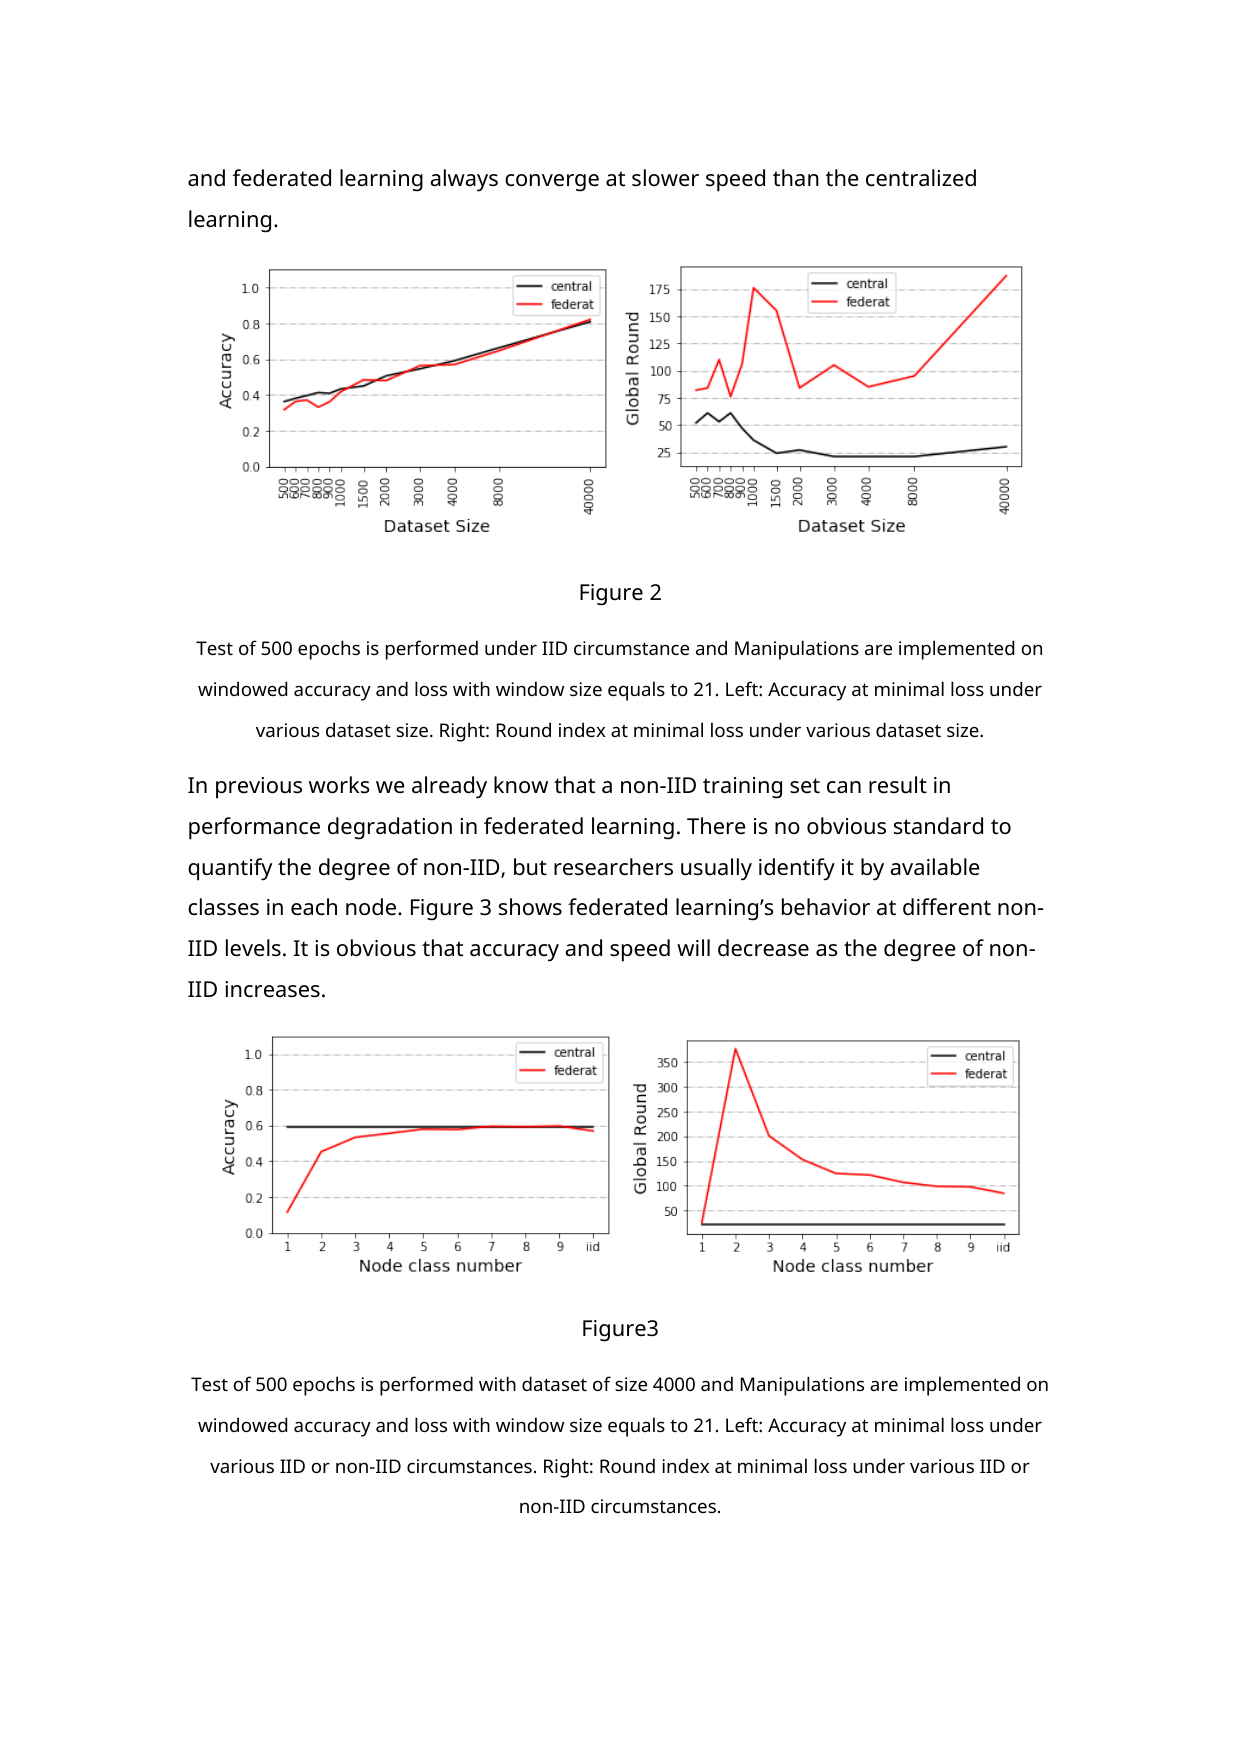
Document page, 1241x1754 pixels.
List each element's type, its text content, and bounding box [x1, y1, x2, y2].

text Test of 500 epochs is performed with dataset of size 4000 and Manipulations are implemented on windowed accuracy and loss with window size equals to 21. Left: Accuracy at minimal loss under various IID or non-IID circumstances. Right: Round index at minimal loss under various IID or non-IID circumstances. [187, 1368, 1053, 1523]
picture [618, 259, 1030, 543]
text Test of 500 epochs is performed under IID circumstance and Manipulations are implemented on windowed accuracy and loss with window size equals to 21. Left: Accuracy at minimal loss under various dataset size. Right: Round index at minimal loss under various dataset size. [187, 632, 1053, 746]
picture [211, 262, 614, 543]
text In previous works we already know that a non-IID training set can result in performance degradation in federated learning. There is no obvious standard to quantify the degree of non-IID, but researchers usually identify it by available classes in each node. Figure 3 shows federated learning’s behavior at different non-IID levels. It is obvious that accuracy and speed will decrease as the degree of non-IID increases. [187, 769, 1053, 1005]
text Figure 2 [187, 576, 1053, 608]
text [187, 162, 1053, 235]
picture [214, 1028, 617, 1284]
text Figure3 [187, 1312, 1053, 1344]
picture [626, 1032, 1027, 1284]
